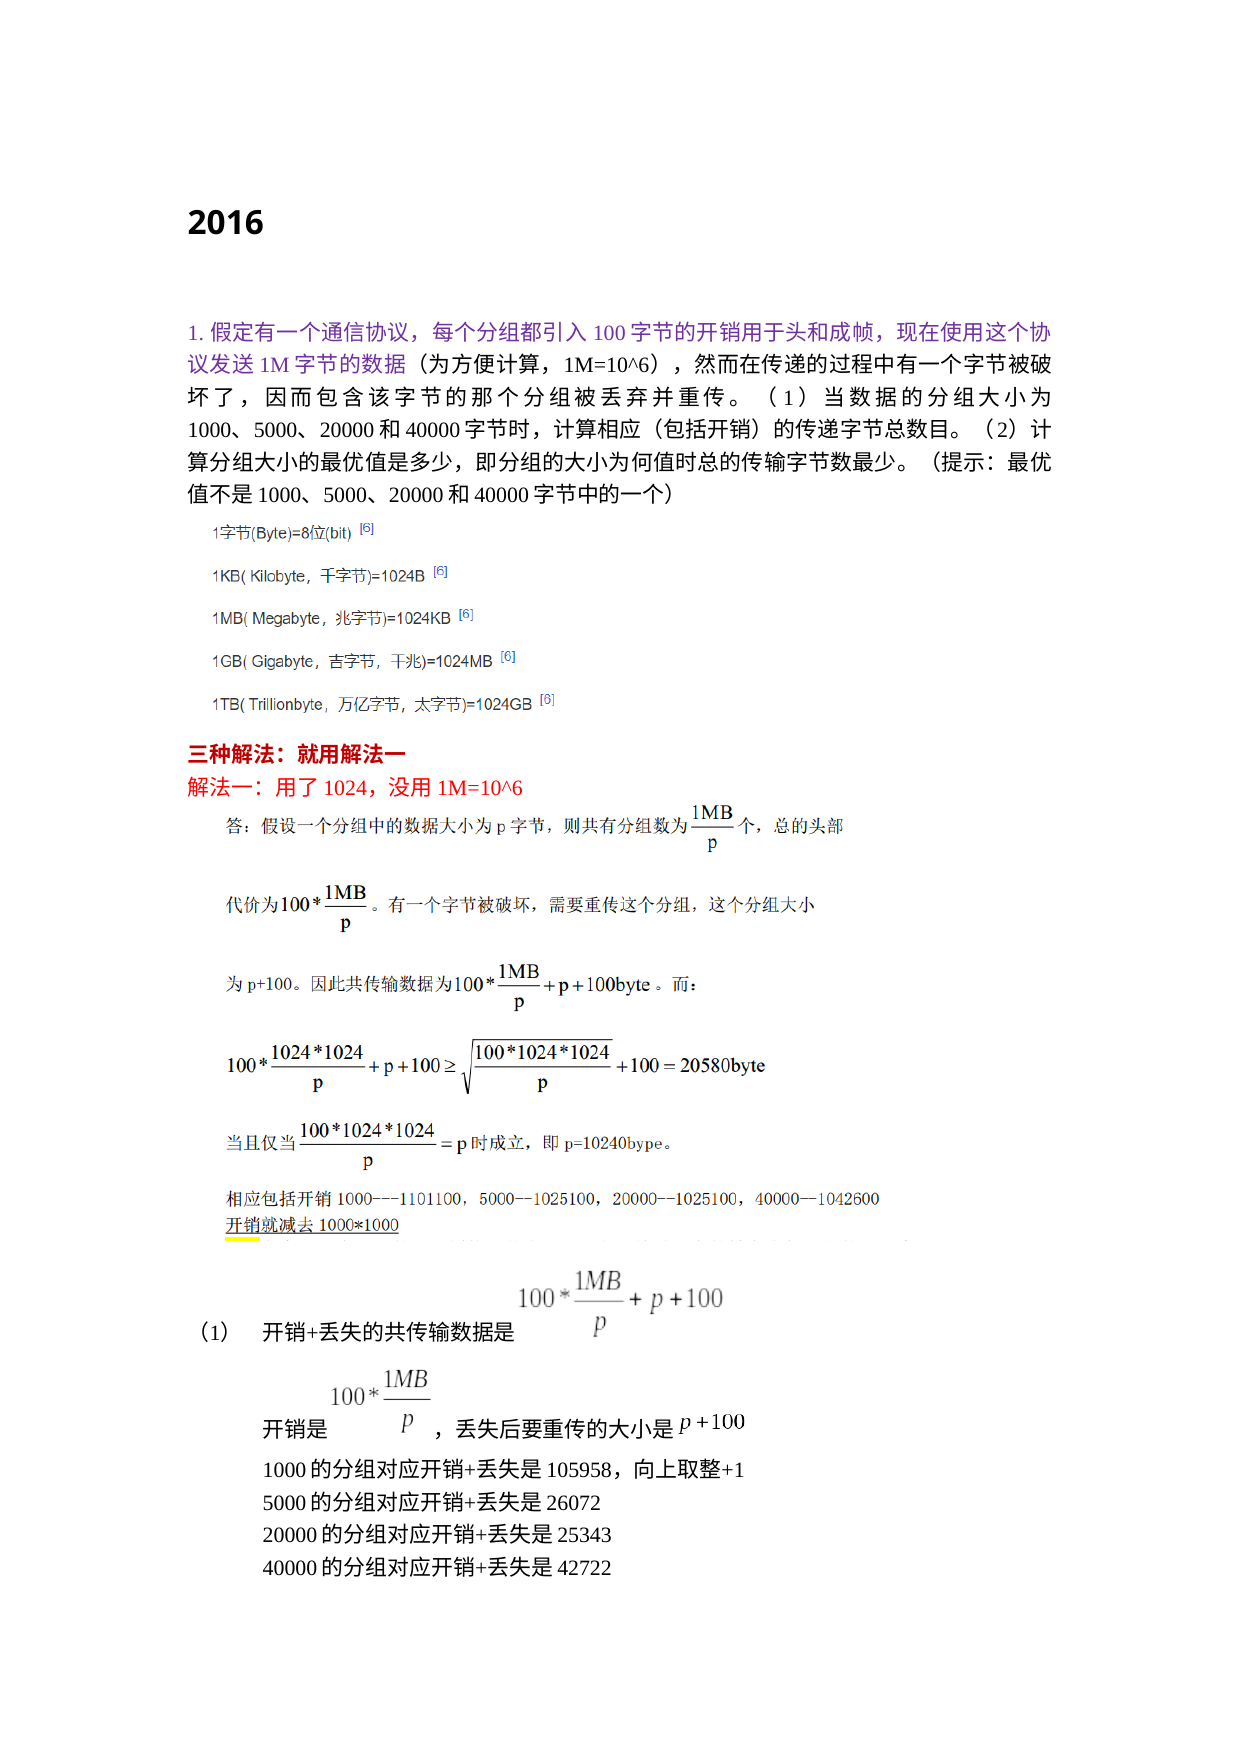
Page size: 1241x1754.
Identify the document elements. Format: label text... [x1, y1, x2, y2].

list 开销+丢失的共传输数据是 [187, 1257, 1053, 1354]
text 解法一：用了1024，没用1M=10^6 [187, 769, 1053, 802]
picture [187, 509, 597, 727]
subtitle 2016 [187, 189, 1053, 254]
text 1. 假定有一个通信协议，每个分组都引入100字节的开销用于头和成帧，现在使用这个协议发送1M字节的数据（为方便计算，1M=10^6），然而在传递的过程中有一个字节被破坏了，因而包含该字节的那个分组被丢弃并重传。（1）当数据的分组大小为1000、5000、20000和40000字节时，计算相应（包括开销）的传递字节总数目。（2）计算分组大小的最优值是多少，即分组的大小为何值时总的传输字节数最少。（提示：最优值不是1000、5000、20000和40000字节中的一个） [187, 314, 1053, 509]
list 开销是，丢失后要重传的大小是 [262, 1354, 1053, 1452]
text 三种解法：就用解法一 [187, 737, 1053, 769]
list 1000的分组对应开销+丢失是105958，向上取整+1 [262, 1452, 1053, 1484]
list 20000的分组对应开销+丢失是25343 [262, 1517, 1053, 1549]
list 5000的分组对应开销+丢失是26072 [262, 1484, 1053, 1517]
list 40000的分组对应开销+丢失是42722 [262, 1549, 1053, 1582]
picture [187, 801, 980, 1241]
